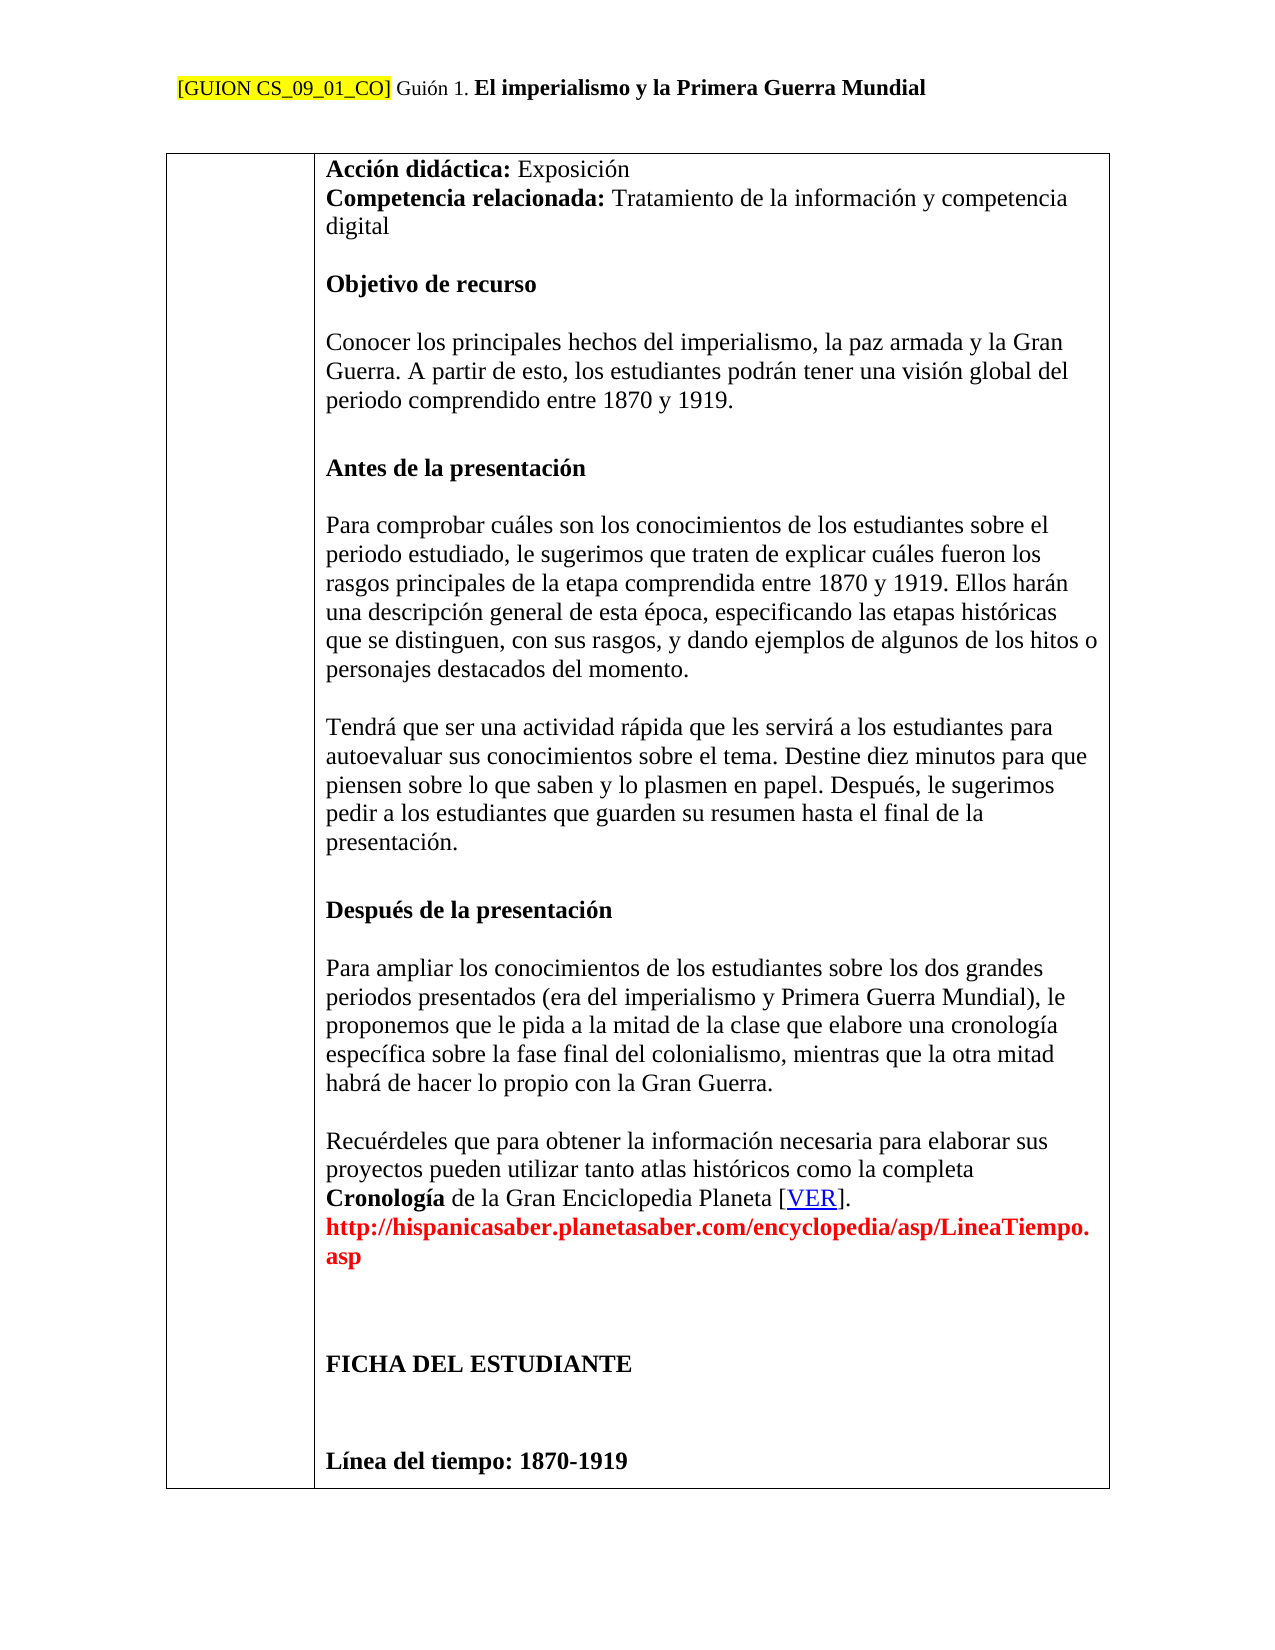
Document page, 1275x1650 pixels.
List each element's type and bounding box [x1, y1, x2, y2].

table_cell [315, 154, 1109, 1487]
table_cell [167, 154, 314, 1487]
